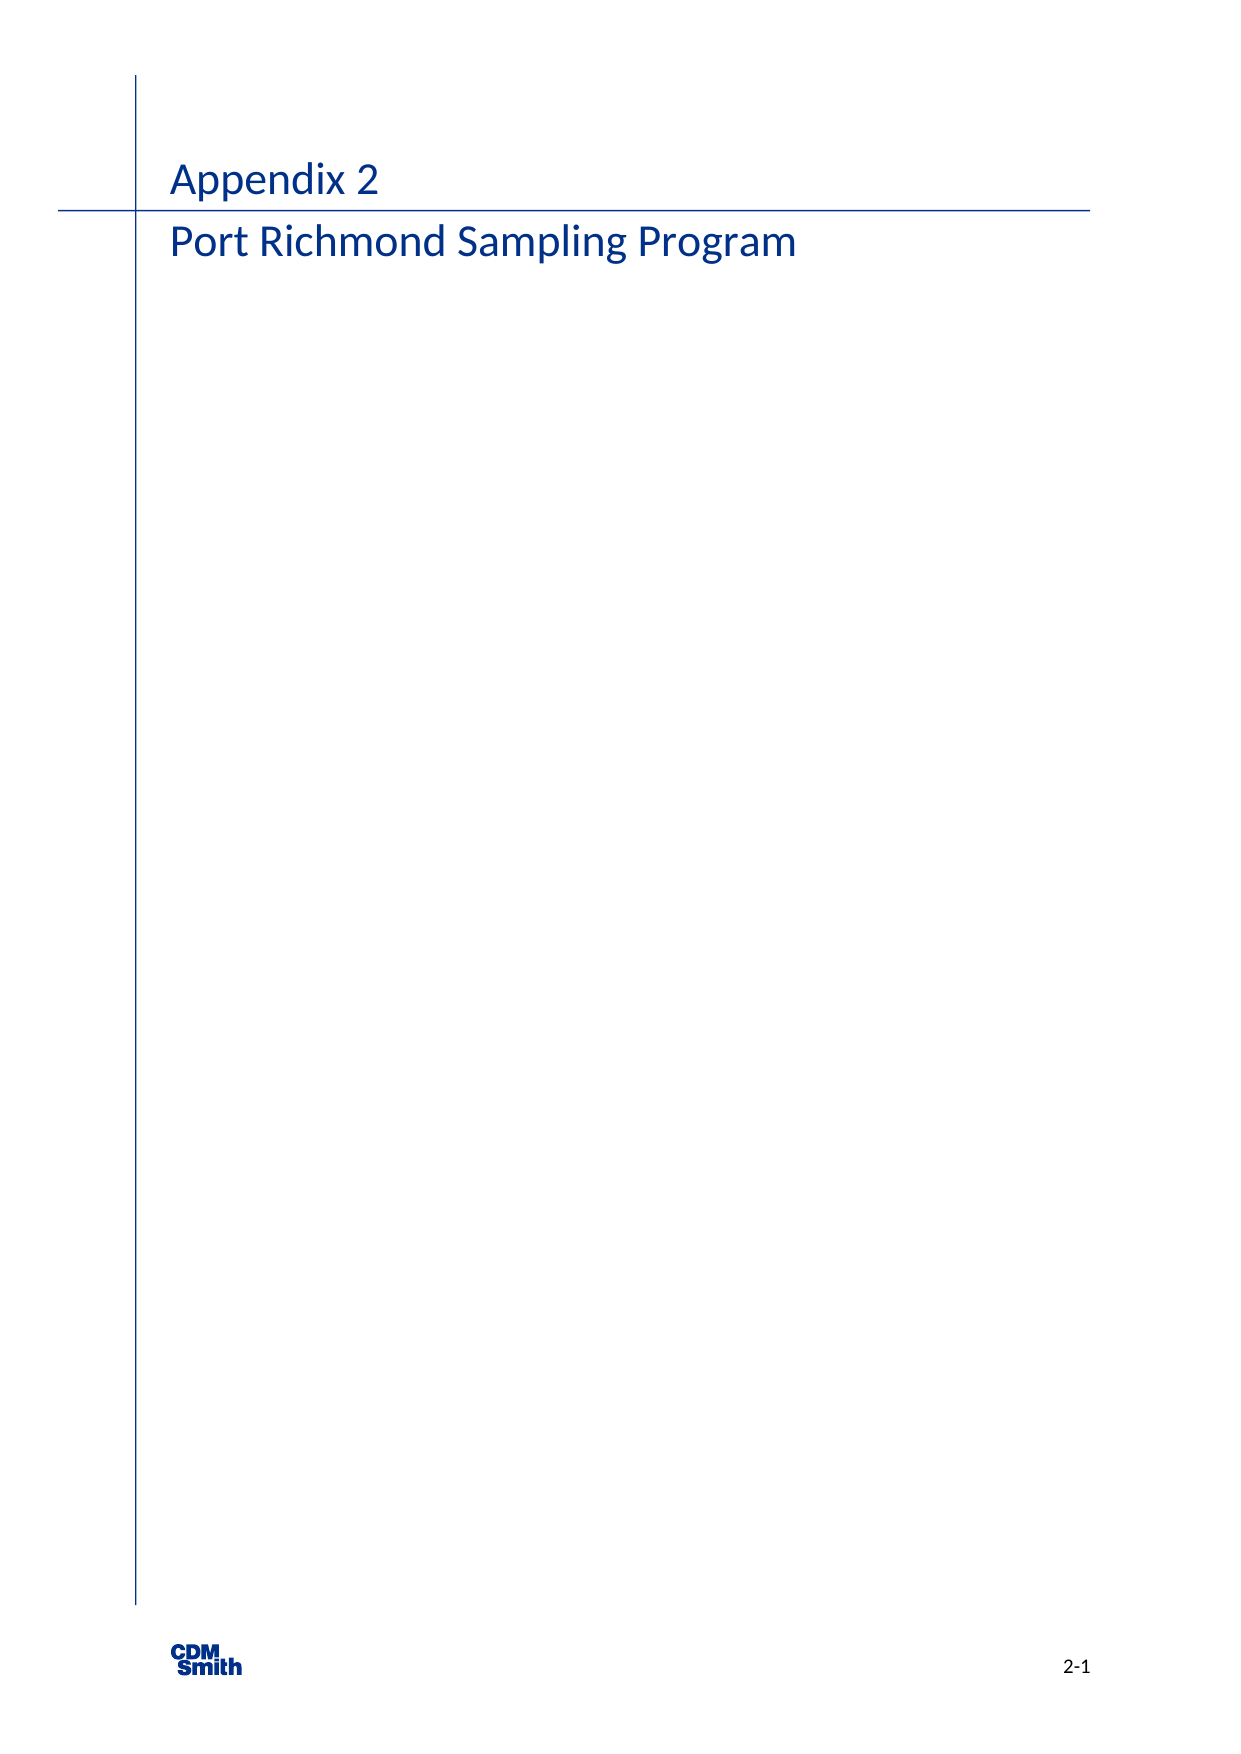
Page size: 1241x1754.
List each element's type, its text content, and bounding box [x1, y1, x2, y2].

subtitle Appendix B Port Richmond Sampling Program [169, 150, 1090, 267]
